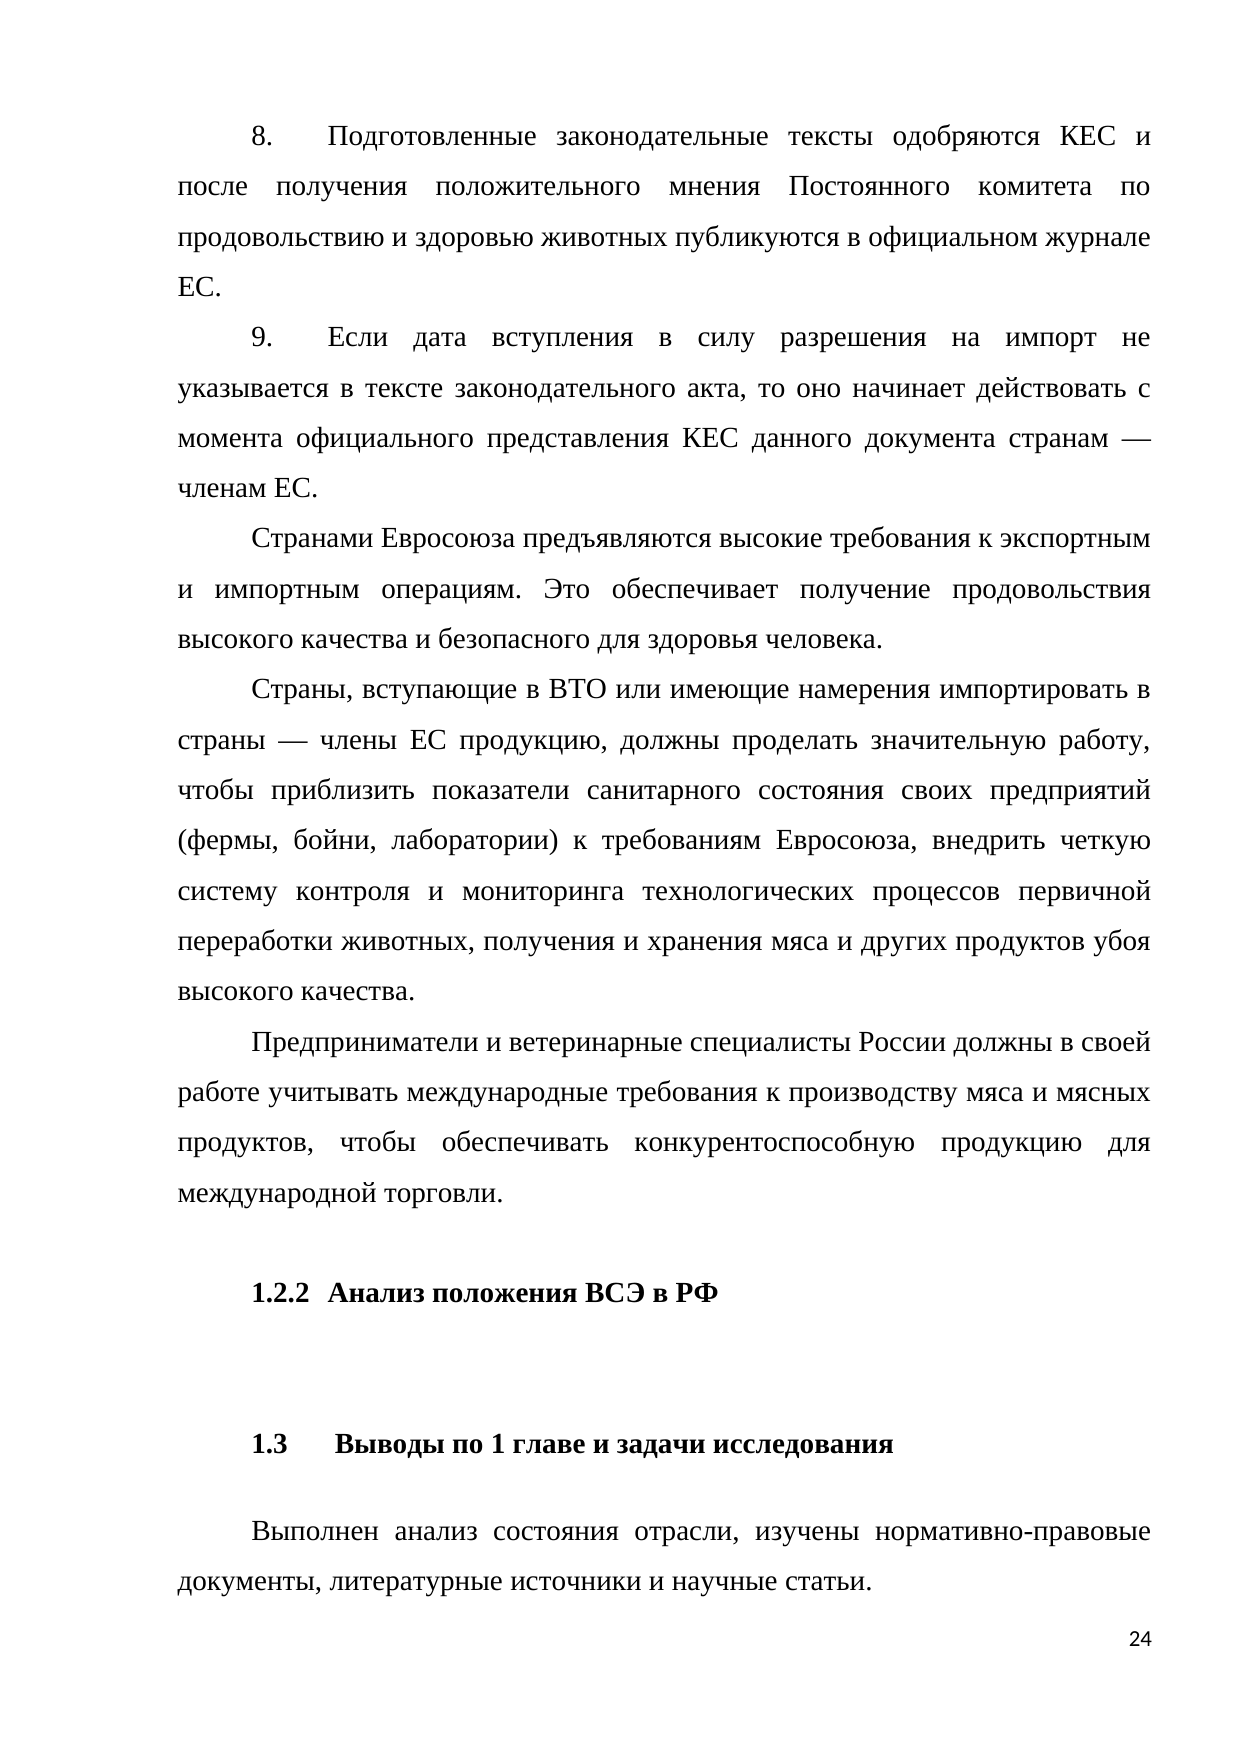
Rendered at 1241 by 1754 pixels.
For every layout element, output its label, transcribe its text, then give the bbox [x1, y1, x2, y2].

text Странами Евросоюза предъявляются высокие требования к экспортным и импортным операциям. Это обеспечивает получение продовольствия высокого качества и безопасного для здоровья человека. [177, 521, 1152, 655]
text 9. Если дата вступления в силу разрешения на импорт не указывается в тексте законодательного акта, то оно начинает действовать с момента официального представления КЕС данного документа странам — членам ЕС. [177, 319, 1152, 504]
text 8. Подготовленные законодательные тексты одобряются КЕС и после получения положительного мнения Постоянного комитета по продовольствию и здоровью животных публикуются в официальном журнале ЕС. [177, 118, 1152, 303]
text Предприниматели и ветеринарные специалисты России должны в своей работе учитывать международные требования к производству мяса и мясных продуктов, чтобы обеспечивать конкурентоспособную продукцию для международной торговли. [177, 1024, 1152, 1208]
list Выводы по 1 главе и задачи исследования [177, 1426, 1152, 1460]
list Анализ положения ВСЭ в РФ [177, 1275, 1152, 1309]
text Страны, вступающие в ВТО или имеющие намерения импортировать в страны — члены ЕС продукцию, должны проделать значительную работу, чтобы приблизить показатели санитарного состояния своих предприятий (фермы, бойни, лаборатории) к требованиям Евросоюза, внедрить четкую систему контроля и мониторинга технологических процессов первичной переработки животных, получения и хранения мяса и других продуктов убоя высокого качества. [177, 672, 1152, 1007]
text Выполнен анализ состояния отрасли, изучены нормативно-правовые документы, литературные источники и научные статьи. [177, 1513, 1152, 1597]
